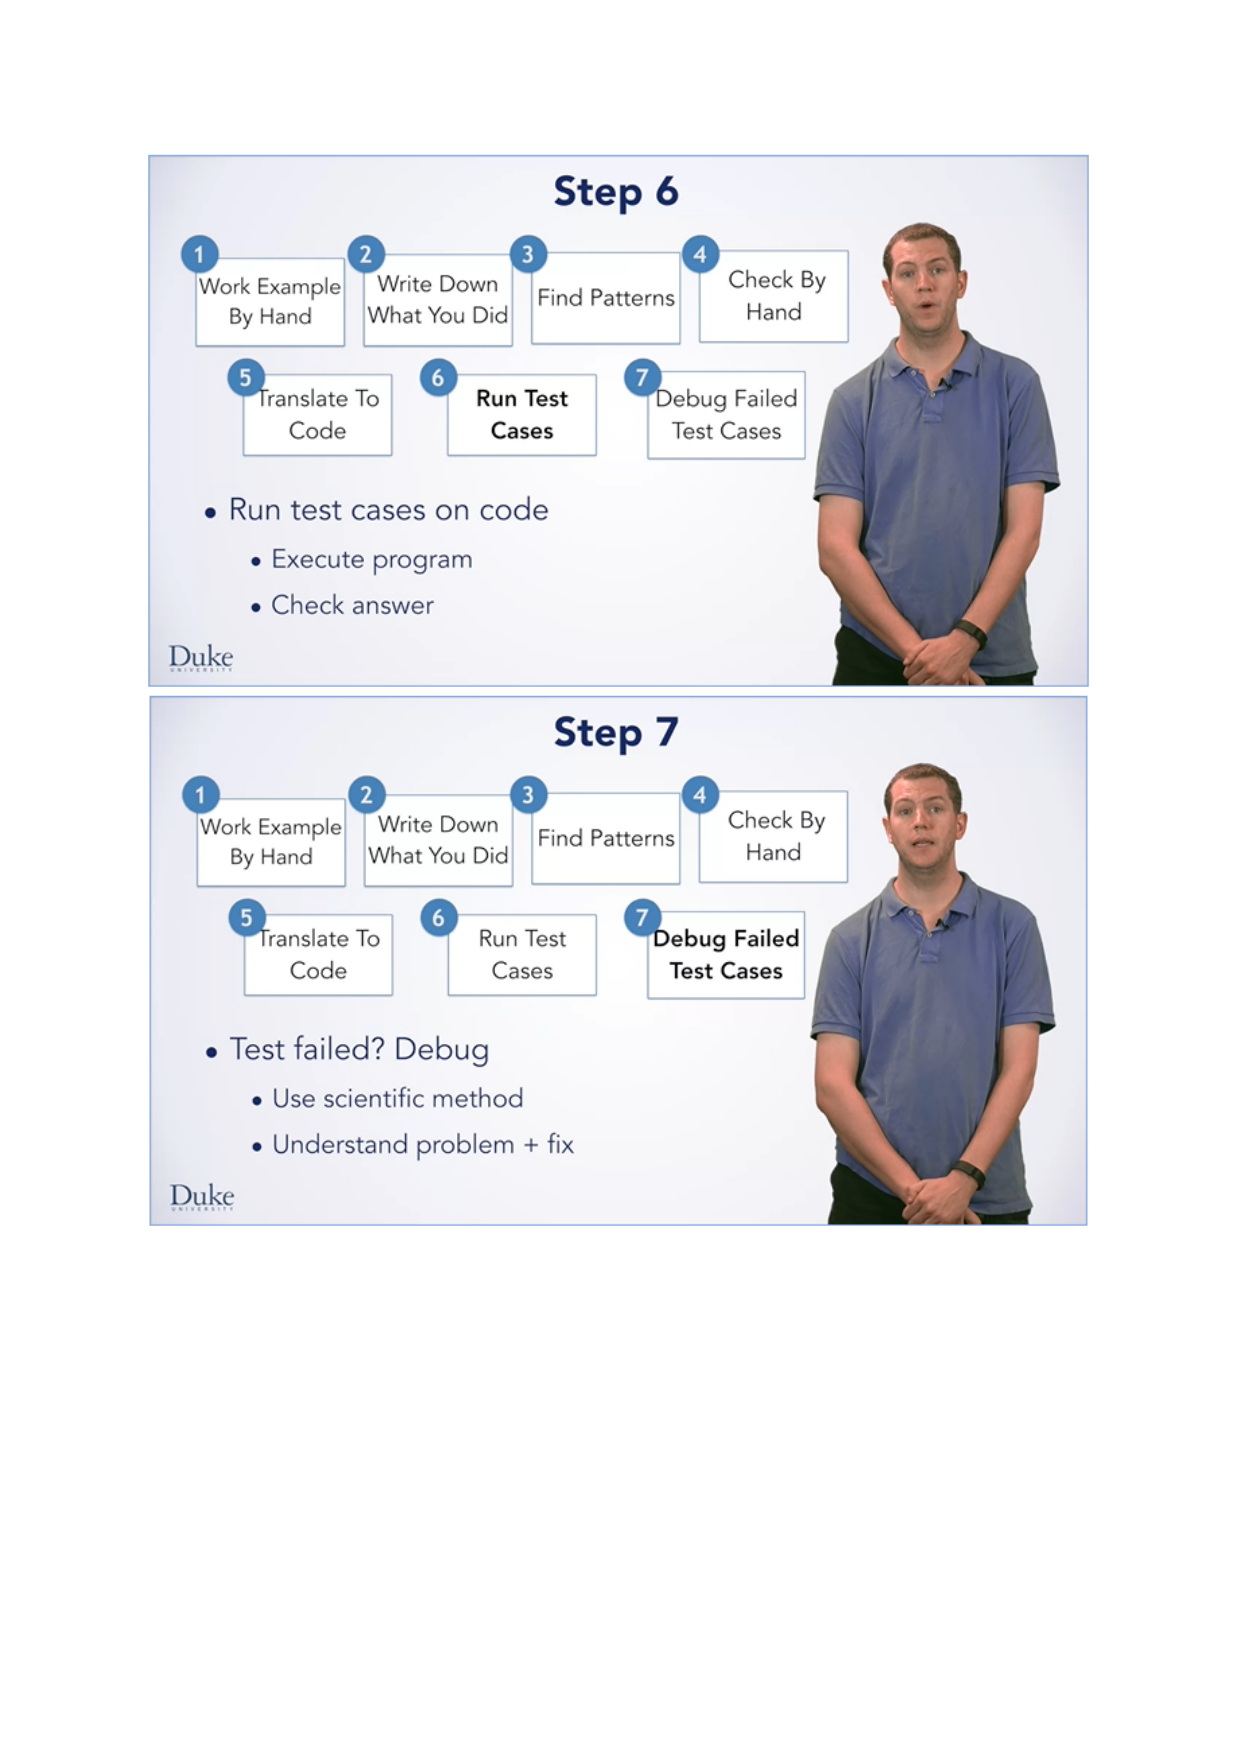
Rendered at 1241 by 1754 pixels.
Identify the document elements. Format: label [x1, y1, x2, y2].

picture [147, 147, 1093, 691]
picture [147, 692, 1093, 1230]
